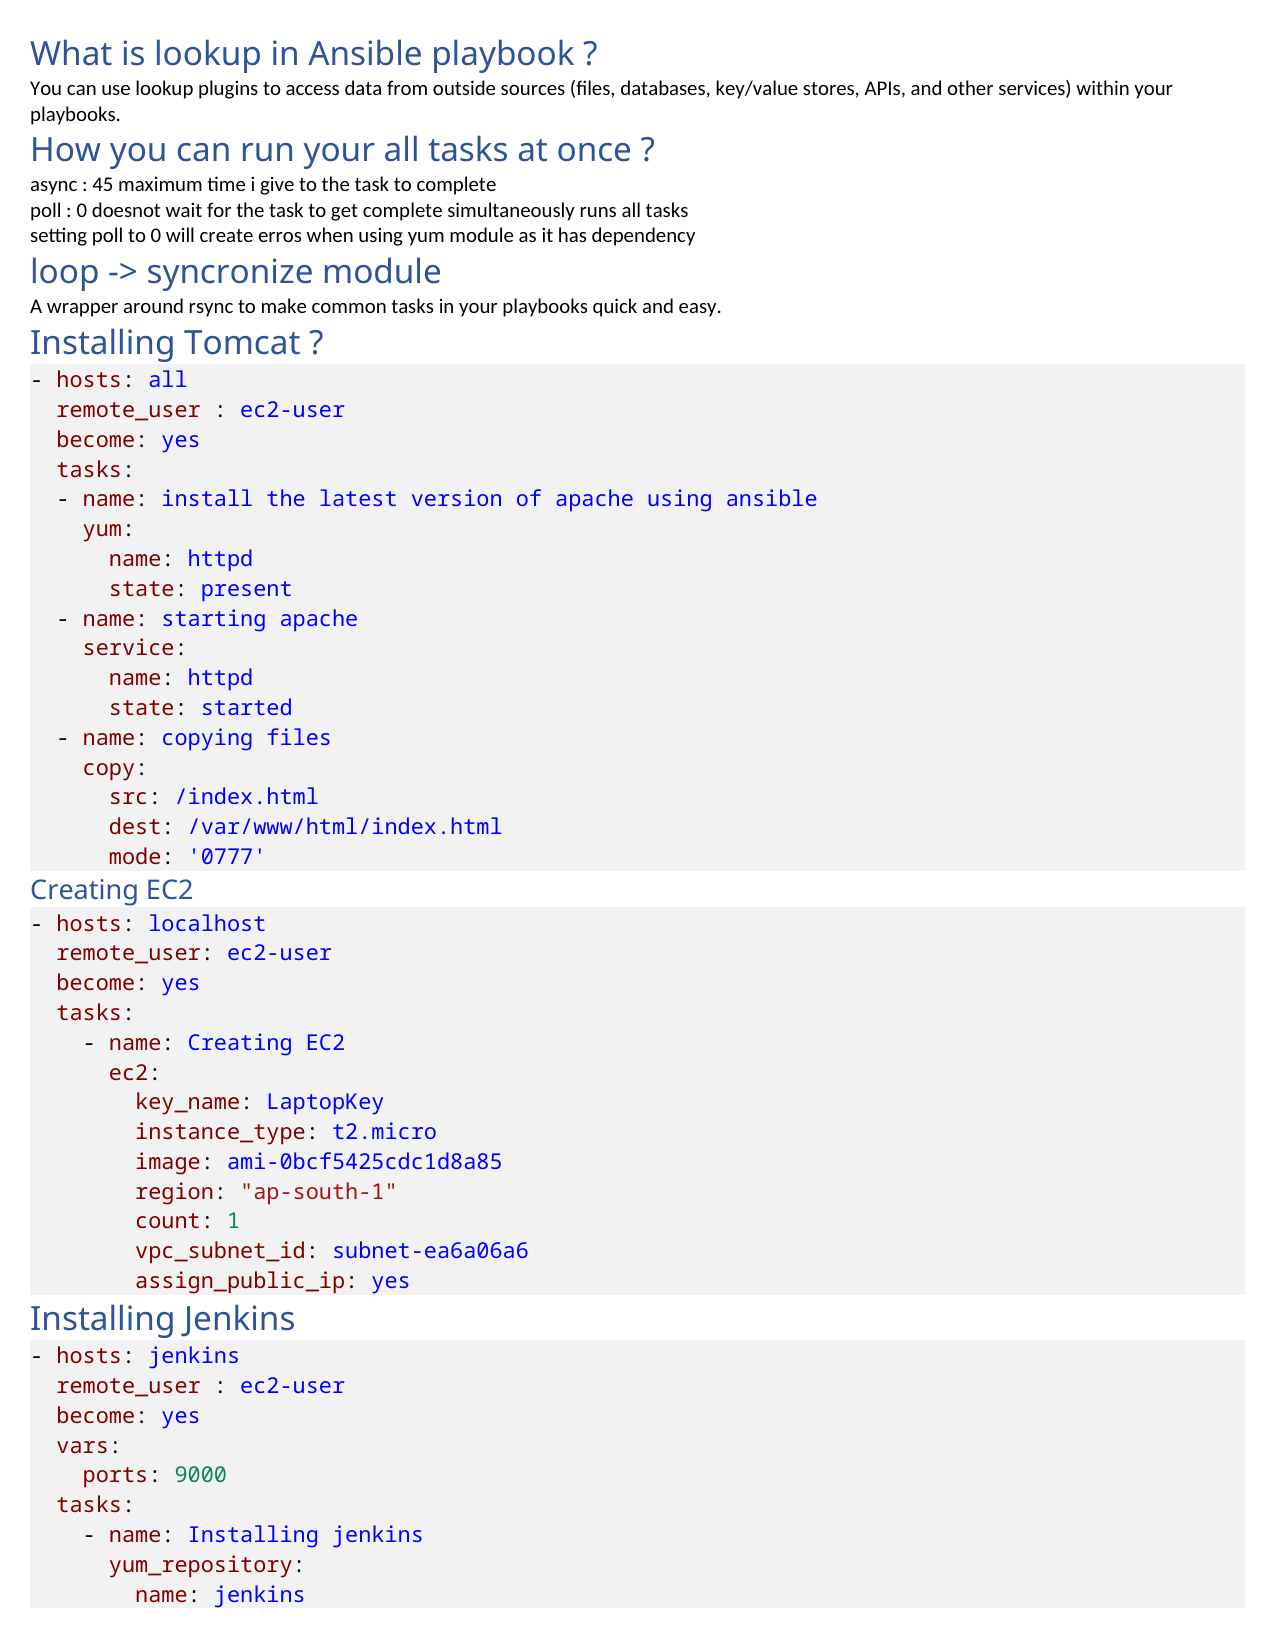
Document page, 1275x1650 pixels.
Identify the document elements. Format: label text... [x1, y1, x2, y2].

text - name: Creating EC2 [30, 1027, 1245, 1056]
text state: started [30, 692, 1245, 722]
text poll : 0 doesnot wait for the task to get complete simultaneously runs all tasks [30, 197, 1245, 222]
text service: [30, 632, 1245, 662]
text tasks: [30, 997, 1245, 1027]
text vars: [30, 1429, 1245, 1459]
text become: yes [30, 967, 1245, 997]
text async : 45 maximum time i give to the task to complete [30, 172, 1245, 197]
text mode: '0777' [30, 841, 1245, 871]
text tasks: [30, 1489, 1245, 1519]
text - hosts: jenkins [30, 1340, 1245, 1370]
text become: yes [30, 1400, 1245, 1429]
subtitle Installing Jenkins [30, 1295, 1245, 1340]
text copy: [30, 751, 1245, 781]
text remote_user: ec2-user [30, 937, 1245, 967]
text vpc_subnet_id: subnet-ea6a06a6 [30, 1235, 1245, 1265]
text region: "ap-south-1" [30, 1176, 1245, 1205]
text instance_type: t2.micro [30, 1116, 1245, 1146]
text A wrapper around rsync to make common tasks in your playbooks quick and easy. [30, 293, 1245, 319]
subtitle loop -> syncronize module [30, 248, 1245, 293]
text name: httpd [30, 662, 1245, 692]
text - name: Installing jenkins [30, 1519, 1245, 1549]
text src: /index.html [30, 781, 1245, 811]
text tasks: [30, 453, 1245, 483]
text - name: install the latest version of apache using ansible [30, 483, 1245, 513]
subtitle How you can run your all tasks at once ? [30, 126, 1245, 172]
text yum_repository: [30, 1549, 1245, 1578]
text ec2: [30, 1056, 1245, 1086]
text You can use lookup plugins to access data from outside sources (files, databases, key/value stores, APIs, and other services) within your playbooks. [30, 75, 1245, 126]
subtitle Installing Tomcat ? [30, 319, 1245, 364]
subtitle What is lookup in Ansible playbook ? [30, 30, 1245, 75]
text key_name: LaptopKey [30, 1086, 1245, 1116]
text yum: [30, 513, 1245, 543]
text count: 1 [30, 1205, 1245, 1235]
text image: ami-0bcf5425cdc1d8a85 [30, 1146, 1245, 1176]
text name: httpd [30, 543, 1245, 573]
subtitle Creating EC2 [30, 871, 1245, 907]
text - hosts: all [30, 364, 1245, 394]
text become: yes [30, 424, 1245, 453]
text remote_user : ec2-user [30, 1370, 1245, 1400]
text ports: 9000 [30, 1459, 1245, 1489]
text remote_user : ec2-user [30, 394, 1245, 424]
text - name: starting apache [30, 602, 1245, 632]
text setting poll to 0 will create erros when using yum module as it has dependency [30, 222, 1245, 248]
text dest: /var/www/html/index.html [30, 811, 1245, 841]
text - name: copying files [30, 722, 1245, 751]
text name: jenkins [30, 1578, 1245, 1608]
text - hosts: localhost [30, 907, 1245, 937]
text state: present [30, 573, 1245, 602]
text assign_public_ip: yes [30, 1265, 1245, 1295]
